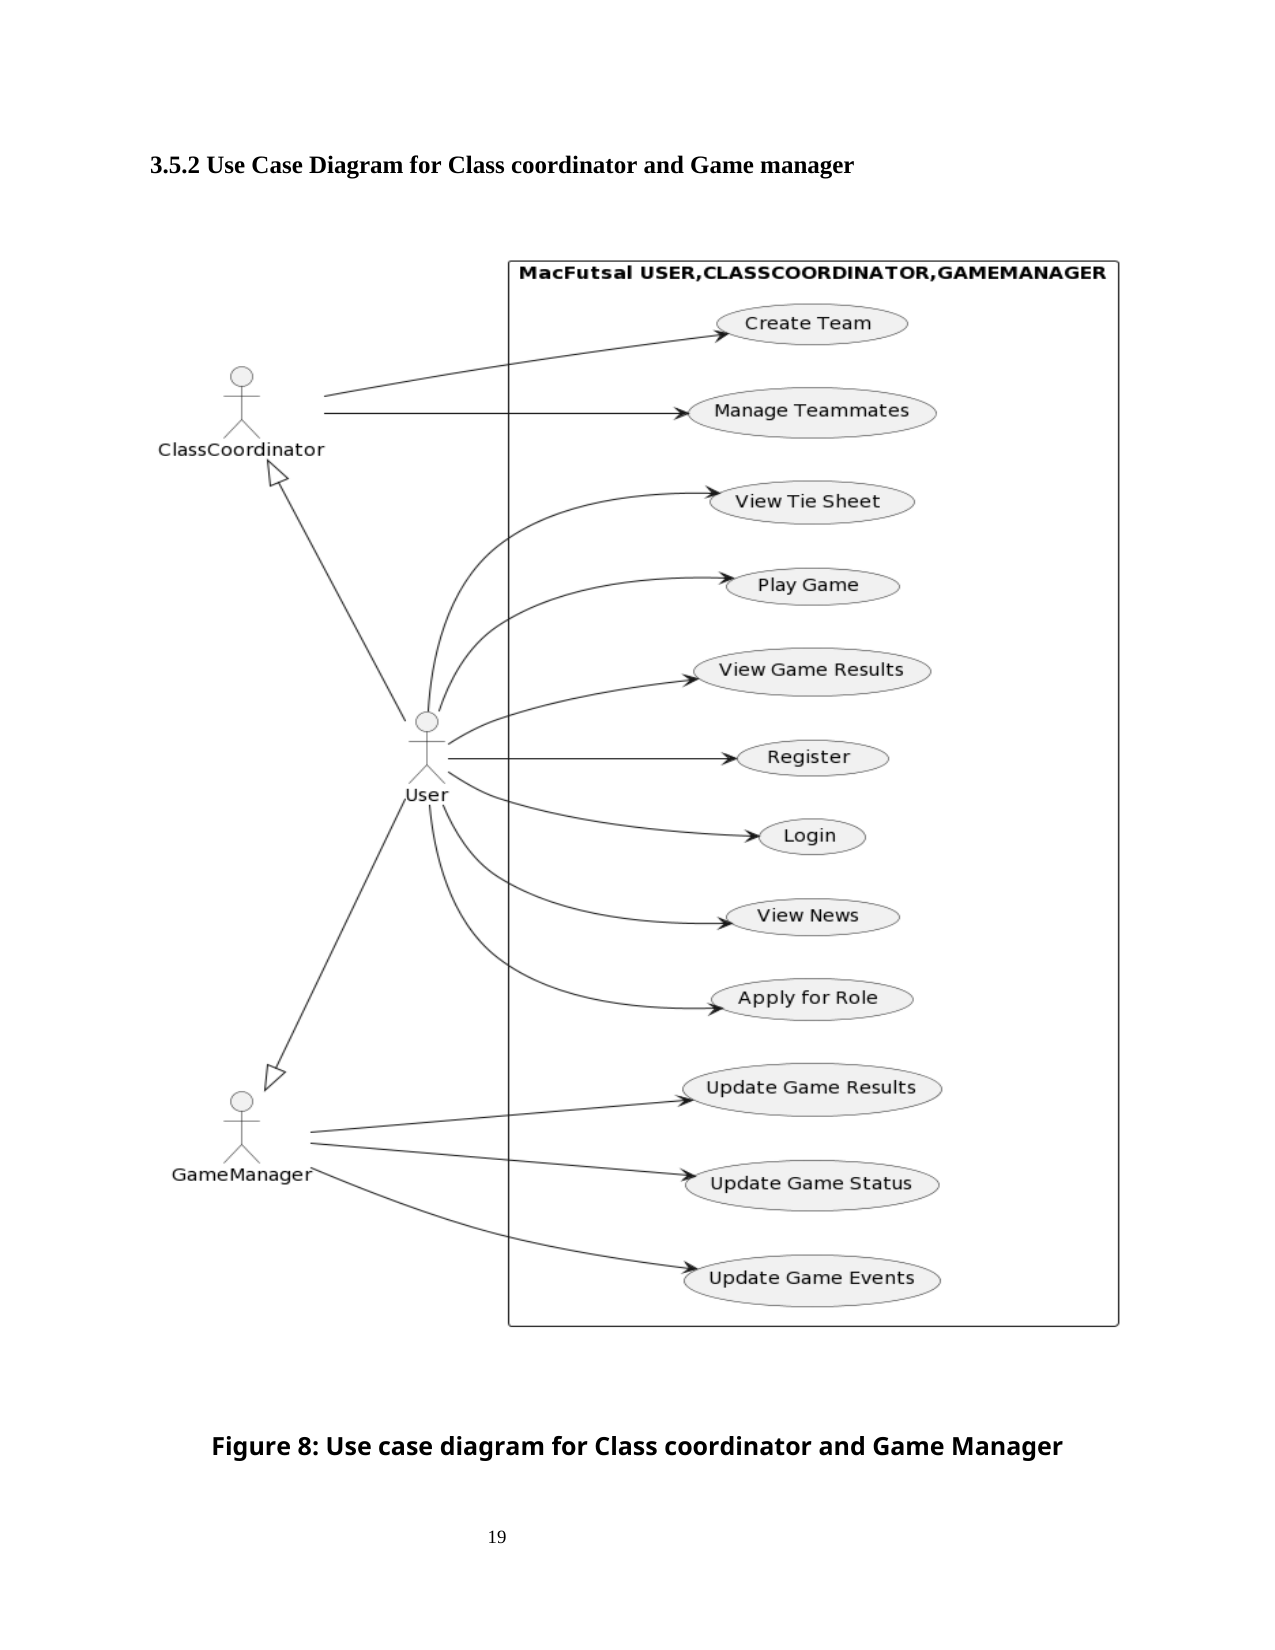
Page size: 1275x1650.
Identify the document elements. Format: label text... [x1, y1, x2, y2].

picture [150, 252, 1125, 1332]
subtitle 3.5.2 Use Case Diagram for Class coordinator and Game manager [150, 150, 1125, 179]
text Figure 8: Use case diagram for Class coordinator and Game Manager [150, 1428, 1125, 1462]
